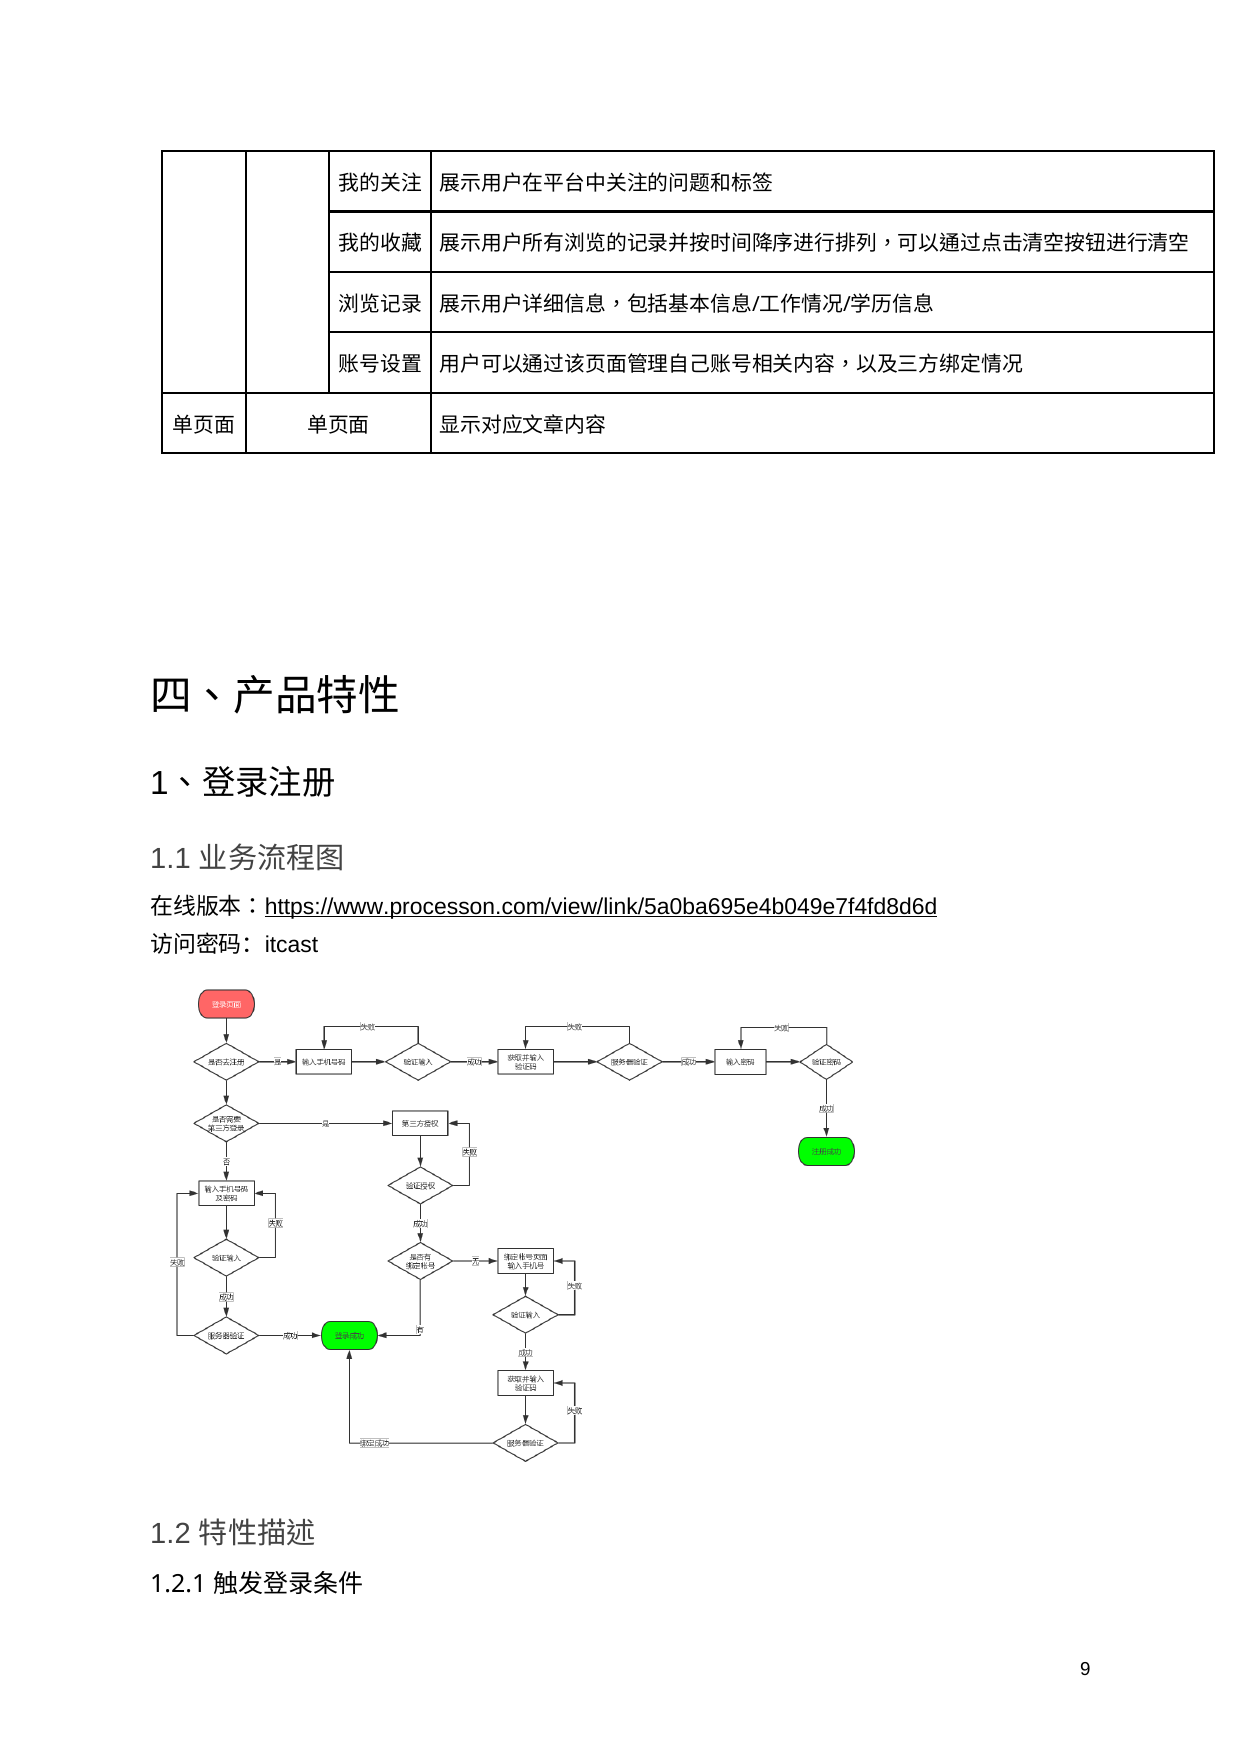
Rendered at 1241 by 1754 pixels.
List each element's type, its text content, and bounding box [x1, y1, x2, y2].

subtitle 1、登录注册 [150, 763, 1090, 802]
table_cell 单页面 [163, 394, 245, 452]
text 1.2.1 触发登录条件 [150, 1563, 1090, 1599]
table_cell 账号设置 [330, 333, 430, 392]
table_cell 显示对应文章内容 [432, 394, 1213, 452]
text 在线版本：https://www.processon.com/view/link/5a0ba695e4b049e7f4fd8d6d [150, 888, 1090, 921]
text 访问密码：itcast [150, 926, 1090, 959]
subtitle 1.2 特性描述 [150, 1516, 1090, 1550]
subtitle 1.1 业务流程图 [150, 841, 1090, 874]
table_cell 单页面 [247, 394, 430, 452]
picture [150, 964, 872, 1479]
table_cell 浏览记录 [330, 273, 430, 331]
table_cell 我的关注 [330, 152, 430, 210]
table_cell 展示用户详细信息，包括基本信息/工作情况/学历信息 [432, 273, 1213, 331]
table_cell 展示用户在平台中关注的问题和标签 [432, 152, 1213, 210]
table_cell 展示用户所有浏览的记录并按时间降序进行排列，可以通过点击清空按钮进行清空 [432, 213, 1213, 271]
table_cell 用户可以通过该页面管理自己账号相关内容，以及三方绑定情况 [432, 333, 1213, 392]
subtitle 四、产品特性 [150, 671, 1090, 719]
table_cell 我的收藏 [330, 213, 430, 271]
